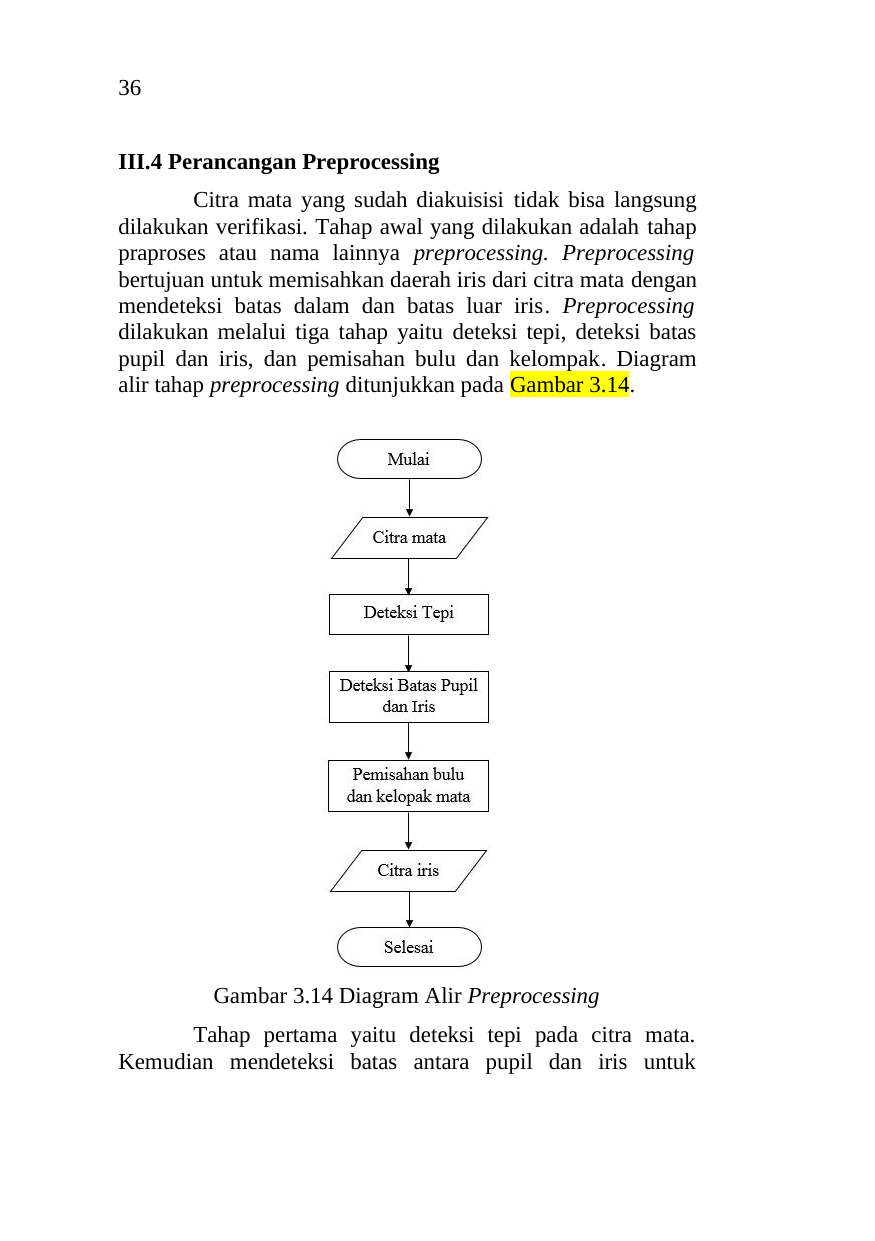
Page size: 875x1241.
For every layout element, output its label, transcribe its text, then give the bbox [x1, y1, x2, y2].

picture [307, 423, 508, 982]
subtitle Perancangan Preprocessing [118, 148, 697, 174]
